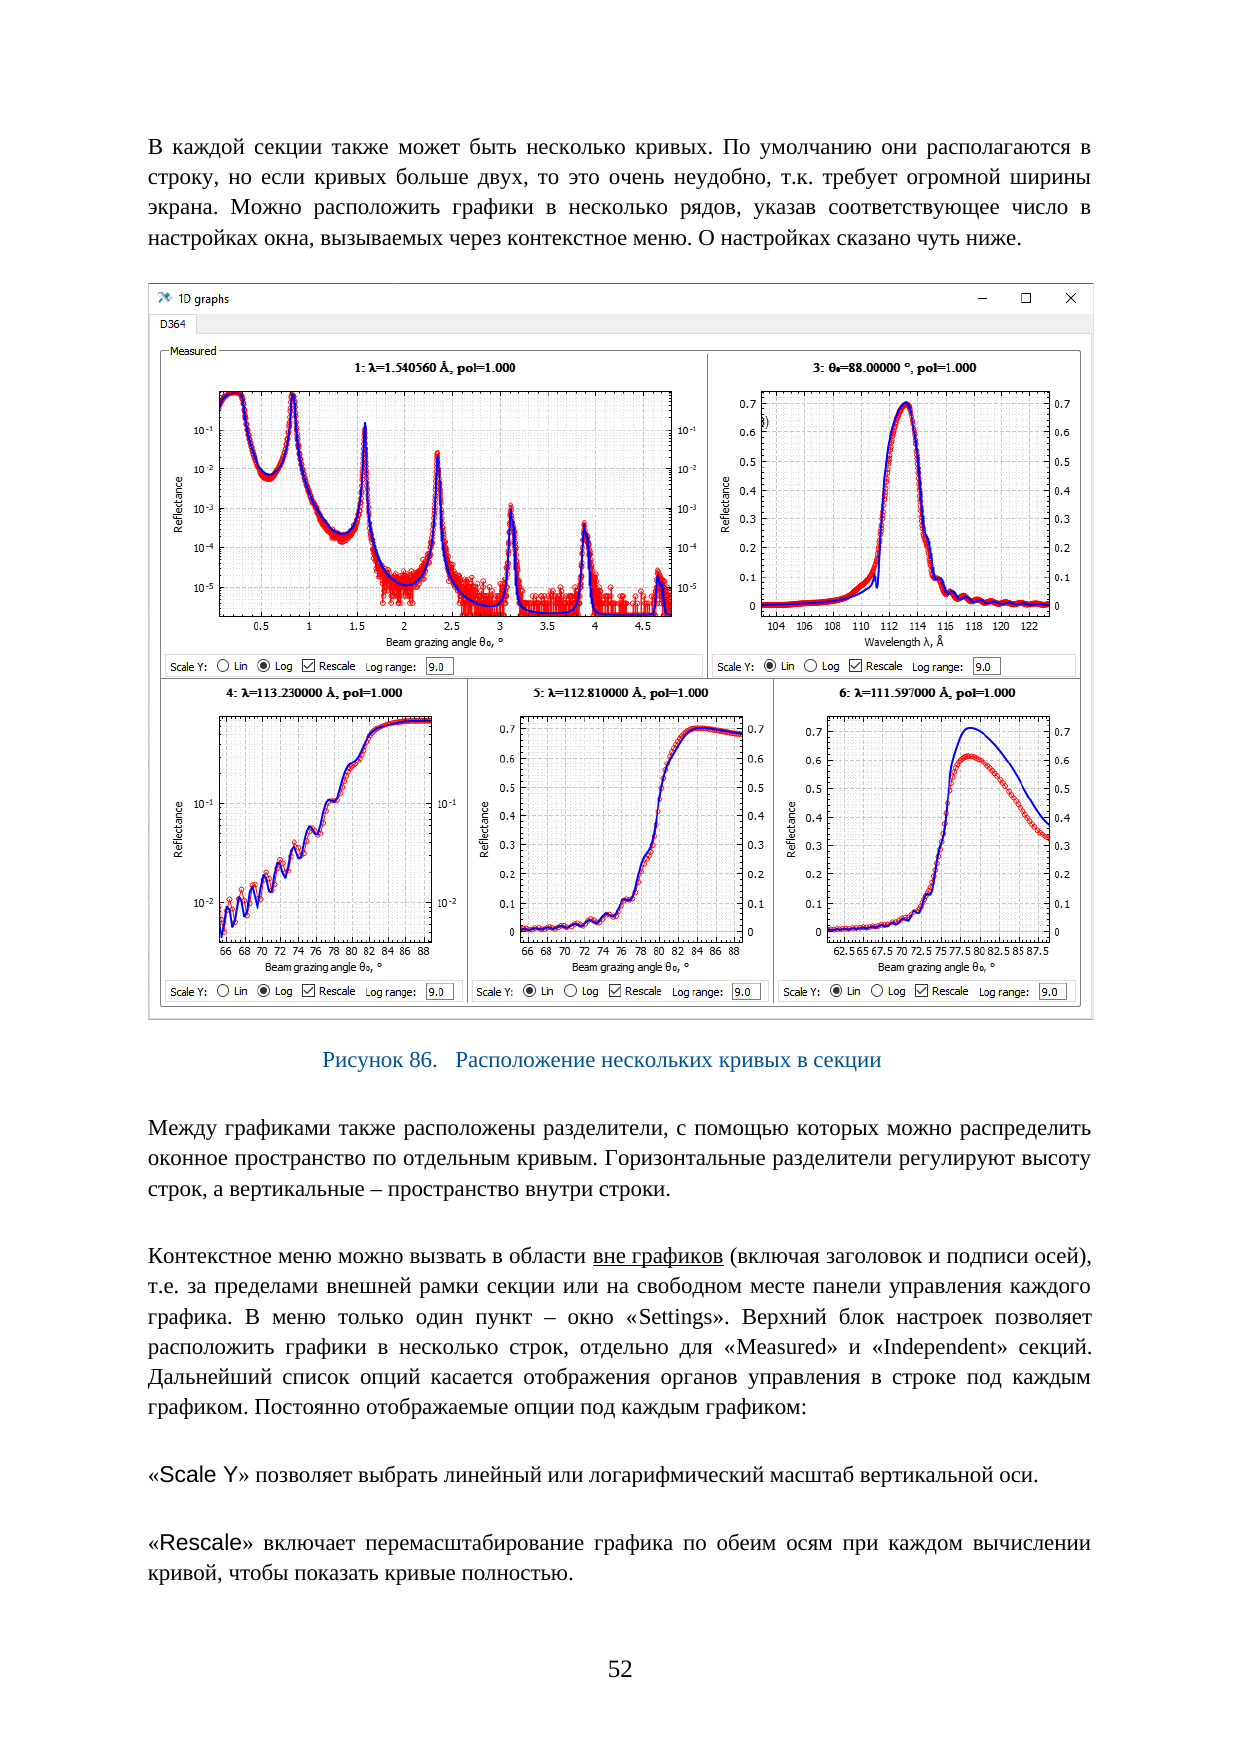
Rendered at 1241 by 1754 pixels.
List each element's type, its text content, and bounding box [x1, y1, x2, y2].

list Расположение нескольких кривых в секции [178, 1020, 1093, 1073]
text Между графиками также расположены разделители, с помощью которых можно распределить оконное пространство по отдельным кривым. Горизонтальные разделители регулируют высоту строк, а вертикальные – пространство внутри строки. [148, 1114, 1093, 1201]
text Контекстное меню можно вызвать в области вне графиков (включая заголовок и подписи осей), т.е. за пределами внешней рамки секции или на свободном месте панели управления каждого графика. В меню только один пункт – окно «Settings». Верхний блок настроек позволяет расположить графики в несколько строк, отдельно для «Measured» и «Independent» секций. Дальнейший список опций касается отображения органов управления в строке под каждым графиком. Постоянно отображаемые опции под каждым графиком: [148, 1242, 1093, 1420]
text «Rescale» включает перемасштабирование графика по обеим осям при каждом вычислении кривой, чтобы показать кривые полностью. [148, 1529, 1093, 1586]
text В каждой секции также может быть несколько кривых. По умолчанию они располагаются в строку, но если кривых больше двух, то это очень неудобно, т.к. требует огромной ширины экрана. Можно расположить графики в несколько рядов, указав соответствующее число в настройках окна, вызываемых через контекстное меню. О настройках сказано чуть ниже. [148, 133, 1093, 250]
text «Scale Y» позволяет выбрать линейный или логарифмический масштаб вертикальной оси. [148, 1461, 1093, 1487]
picture [148, 283, 1094, 1020]
